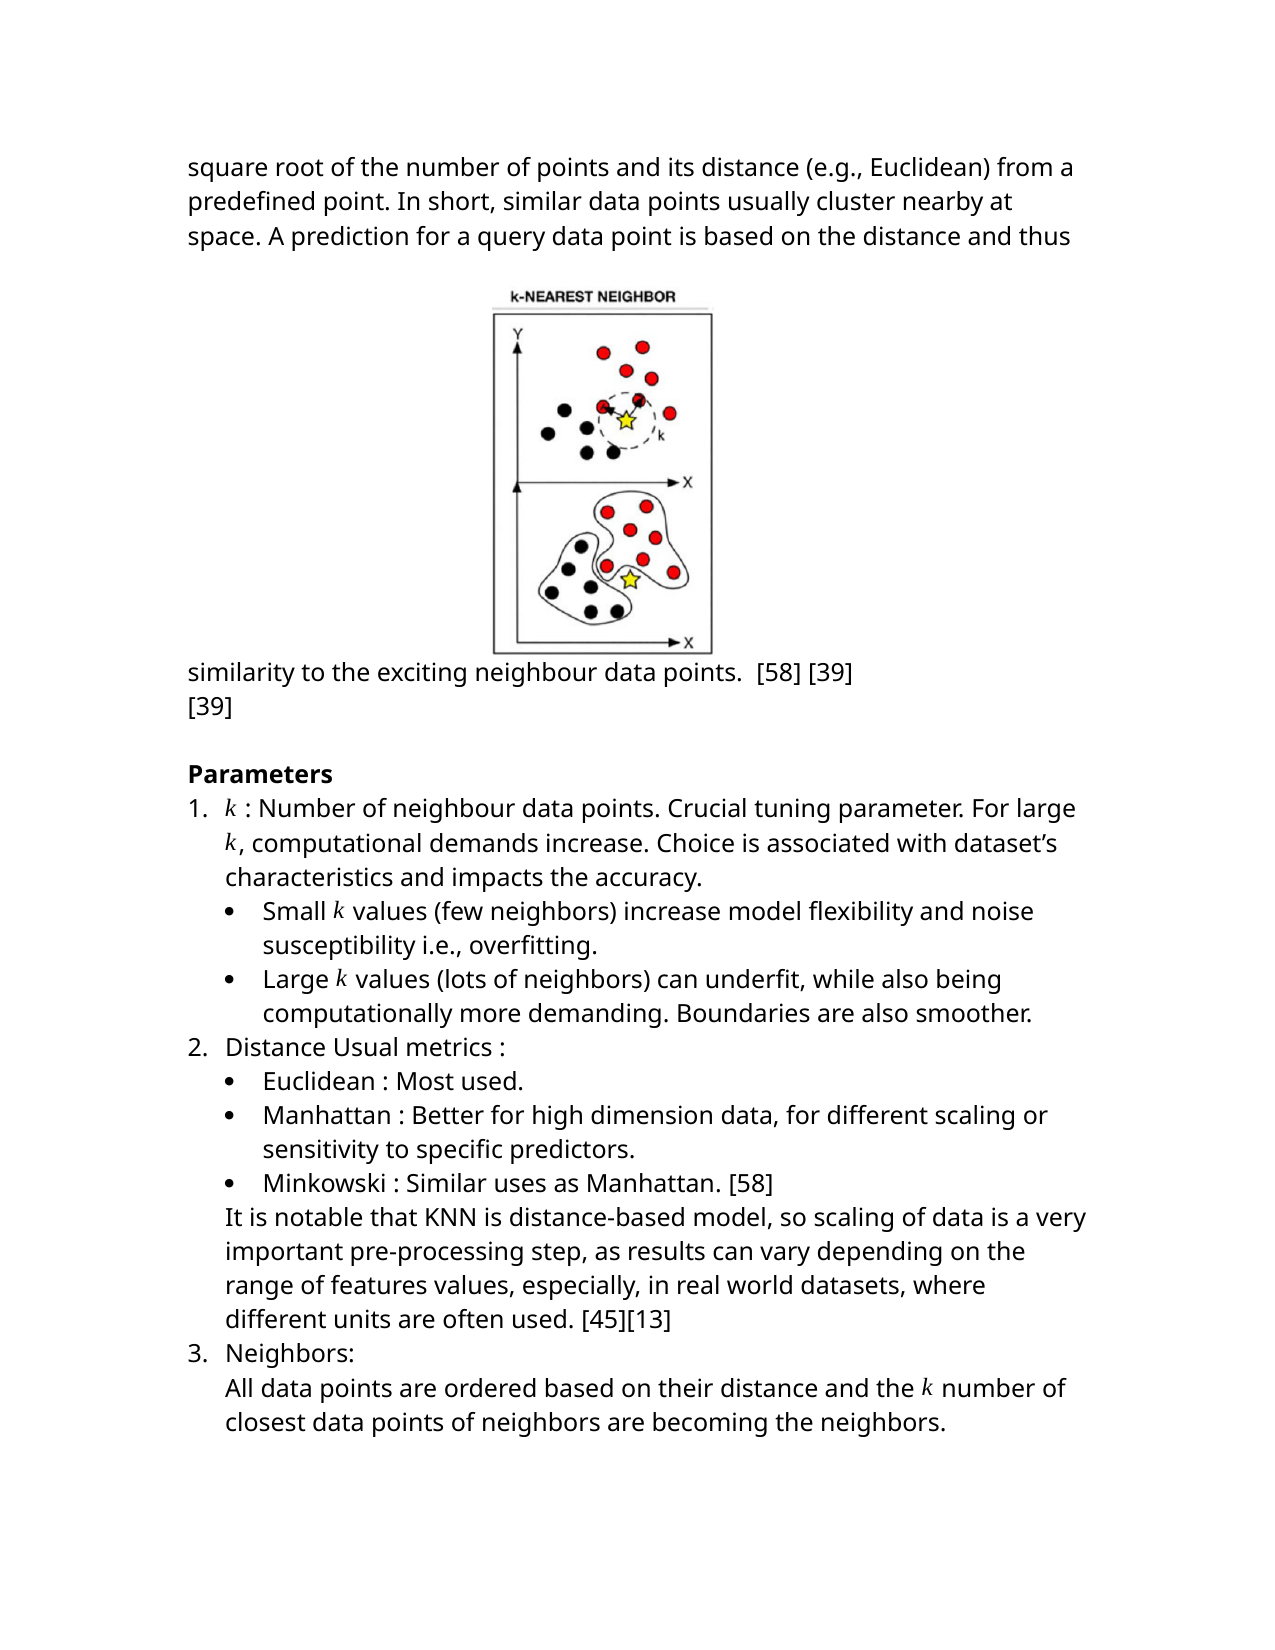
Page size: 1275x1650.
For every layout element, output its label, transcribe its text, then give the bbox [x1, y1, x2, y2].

text It is notable that KNN is distance-based model, so scaling of data is a very important pre-processing step, as results can vary depending on the range of features values, especially, in real world datasets, where different units are often used. [225, 1200, 1087, 1336]
text square root of the number of points and its distance (e.g., Euclidean) from a predefined point. In short, similar data points usually cluster nearby at space. A prediction for a query data point is based on the distance and thus similarity to the exciting neighbour data points. [187, 150, 1087, 689]
text Parameters [187, 757, 1087, 791]
list Manhattan : Better for high dimension data, for different scaling or sensitivity to specific predictors. [225, 1098, 1087, 1166]
list Small values (few neighbors) increase model flexibility and noise susceptibility i.e., overfitting. [225, 893, 1087, 961]
list Large values (lots of neighbors) can underfit, while also being computationally more demanding. Boundaries are also smoother. [225, 961, 1087, 1029]
list Neighbors: All data points are ordered based on their distance and the number of closest data points of neighbors are becoming the neighbors. [187, 1336, 1087, 1438]
picture [492, 286, 714, 655]
list Distance Usual metrics : [187, 1029, 1087, 1064]
list Euclidean : Most used. [225, 1064, 1087, 1098]
list : Number of neighbour data points. Crucial tuning parameter. For large , computational demands increase. Choice is associated with dataset’s characteristics and impacts the accuracy. [187, 791, 1087, 893]
list Minkowski : Similar uses as Manhattan. [225, 1166, 1087, 1200]
